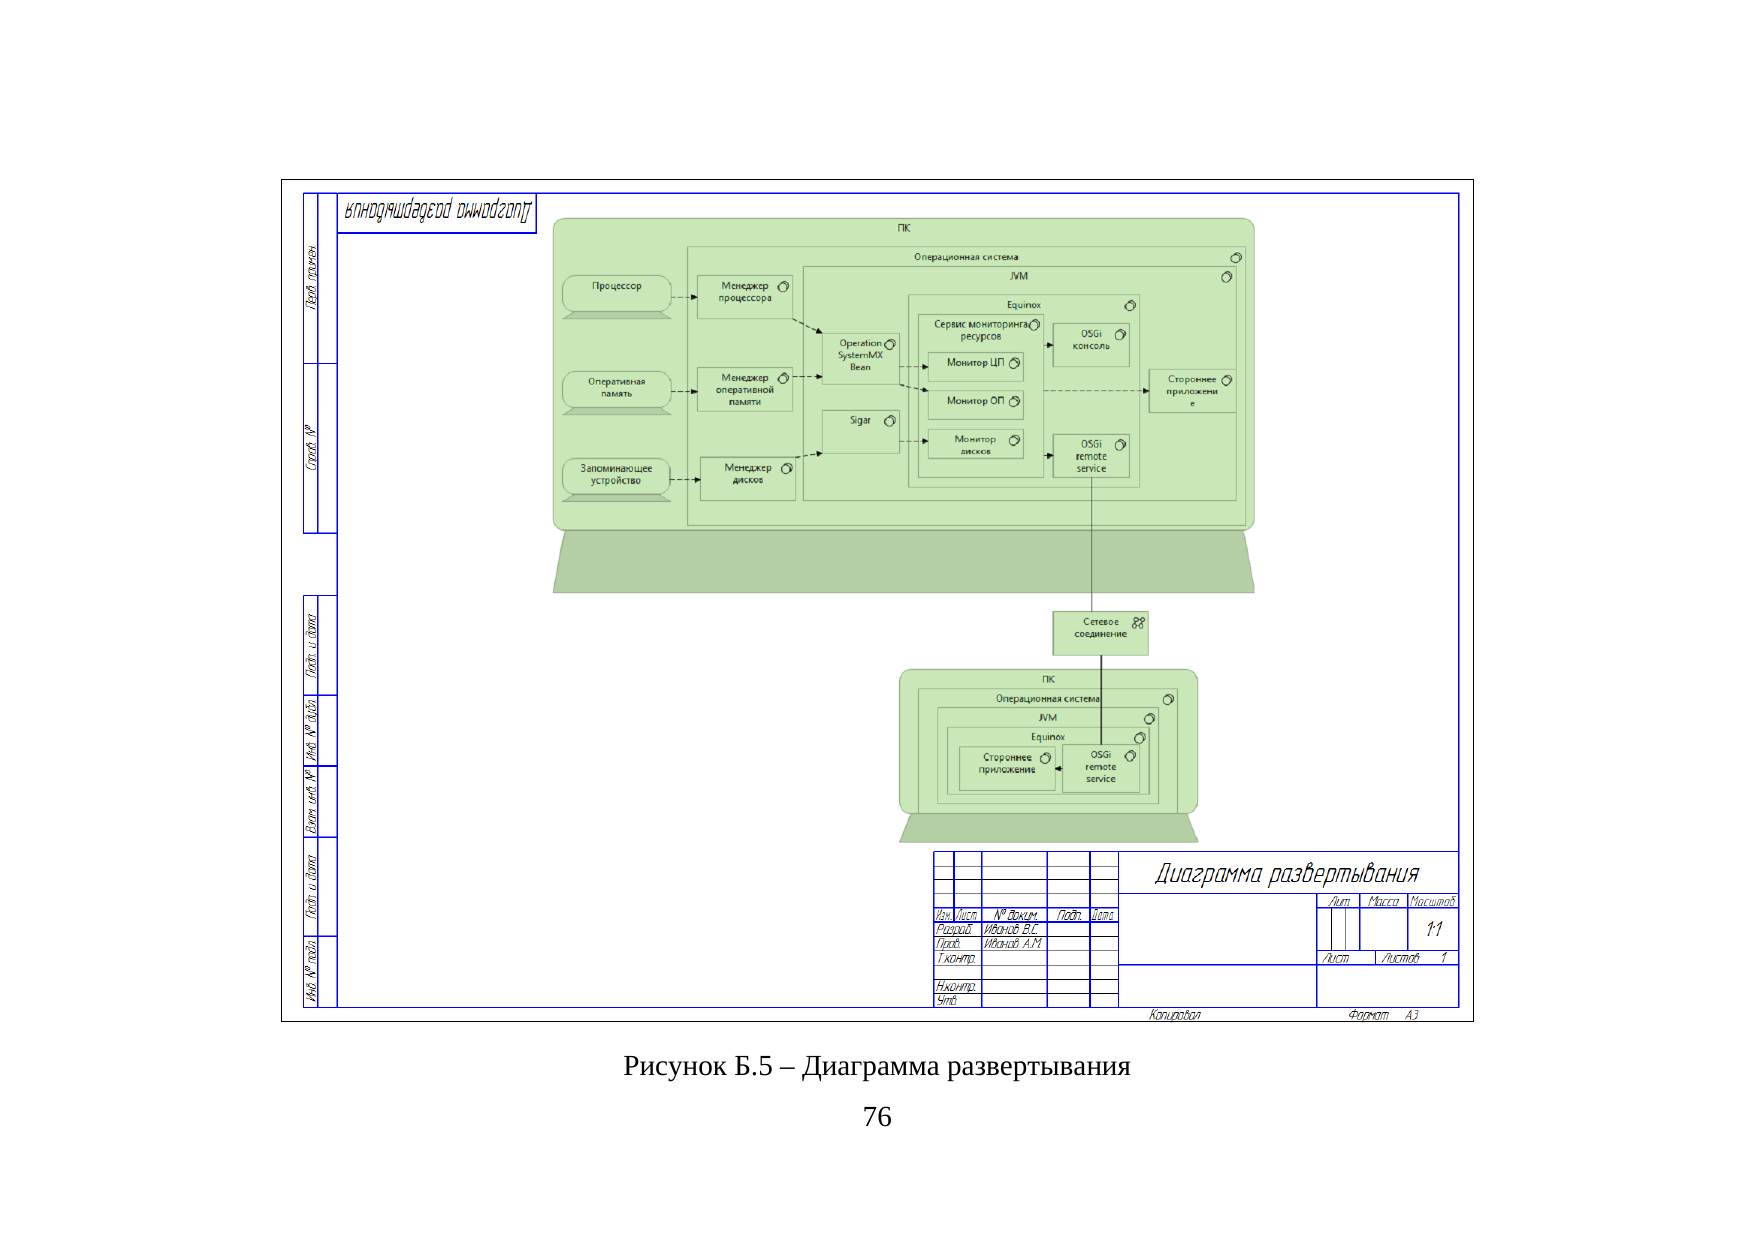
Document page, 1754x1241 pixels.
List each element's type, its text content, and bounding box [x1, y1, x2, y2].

picture [280, 177, 1474, 1023]
